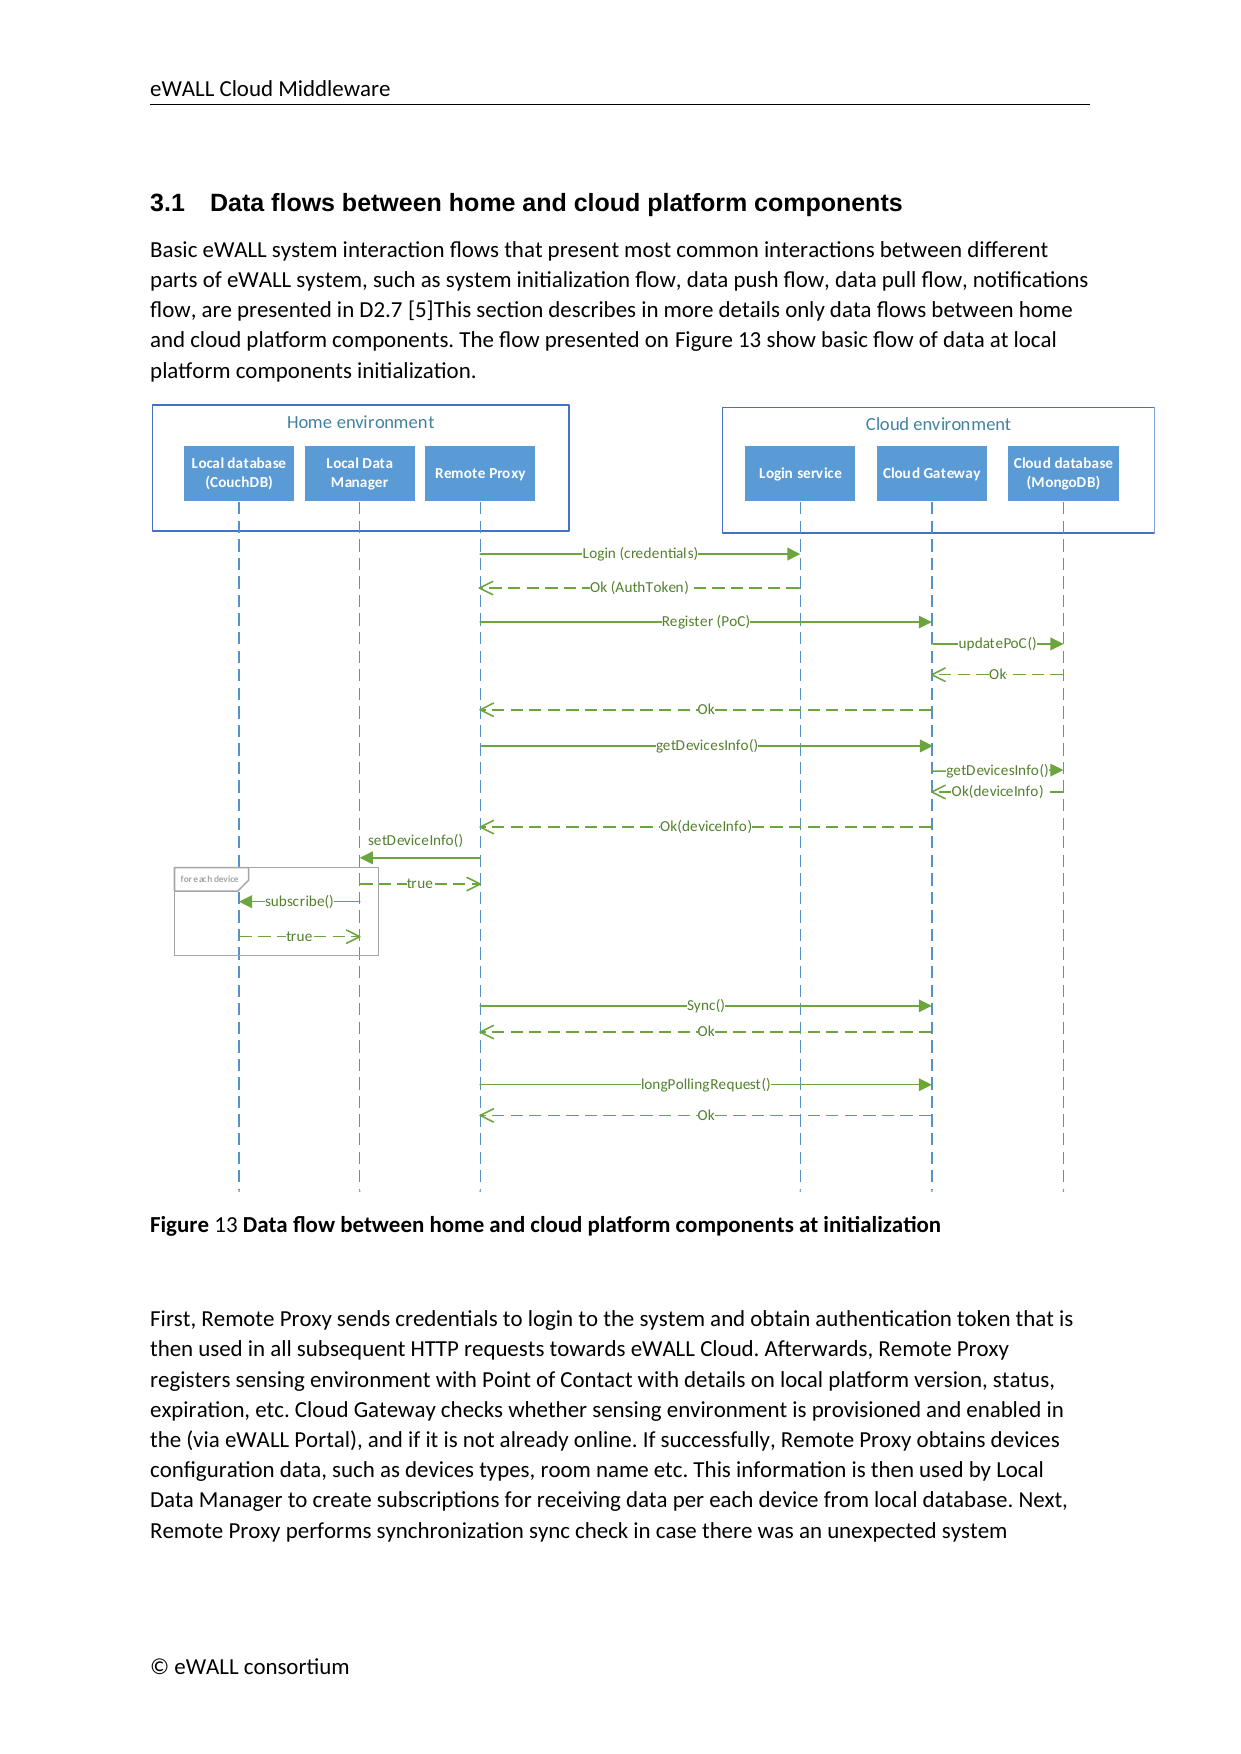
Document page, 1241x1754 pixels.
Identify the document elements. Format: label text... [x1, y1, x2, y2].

text Basic eWALL system interaction flows that present most common interactions between different parts of eWALL system, such as system initialization flow, data push flow, data pull flow, notifications flow, are presented in D2.7 This section describes in more details only data flows between home and cloud platform components. The flow presented on Figure 13 show basic flow of data at local platform components initialization. [150, 235, 1090, 384]
subtitle Data flows between home and cloud platform components [150, 187, 1090, 216]
text Figure 13 Data flow between home and cloud platform components at initialization [150, 1211, 1090, 1239]
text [150, 1304, 1090, 1544]
